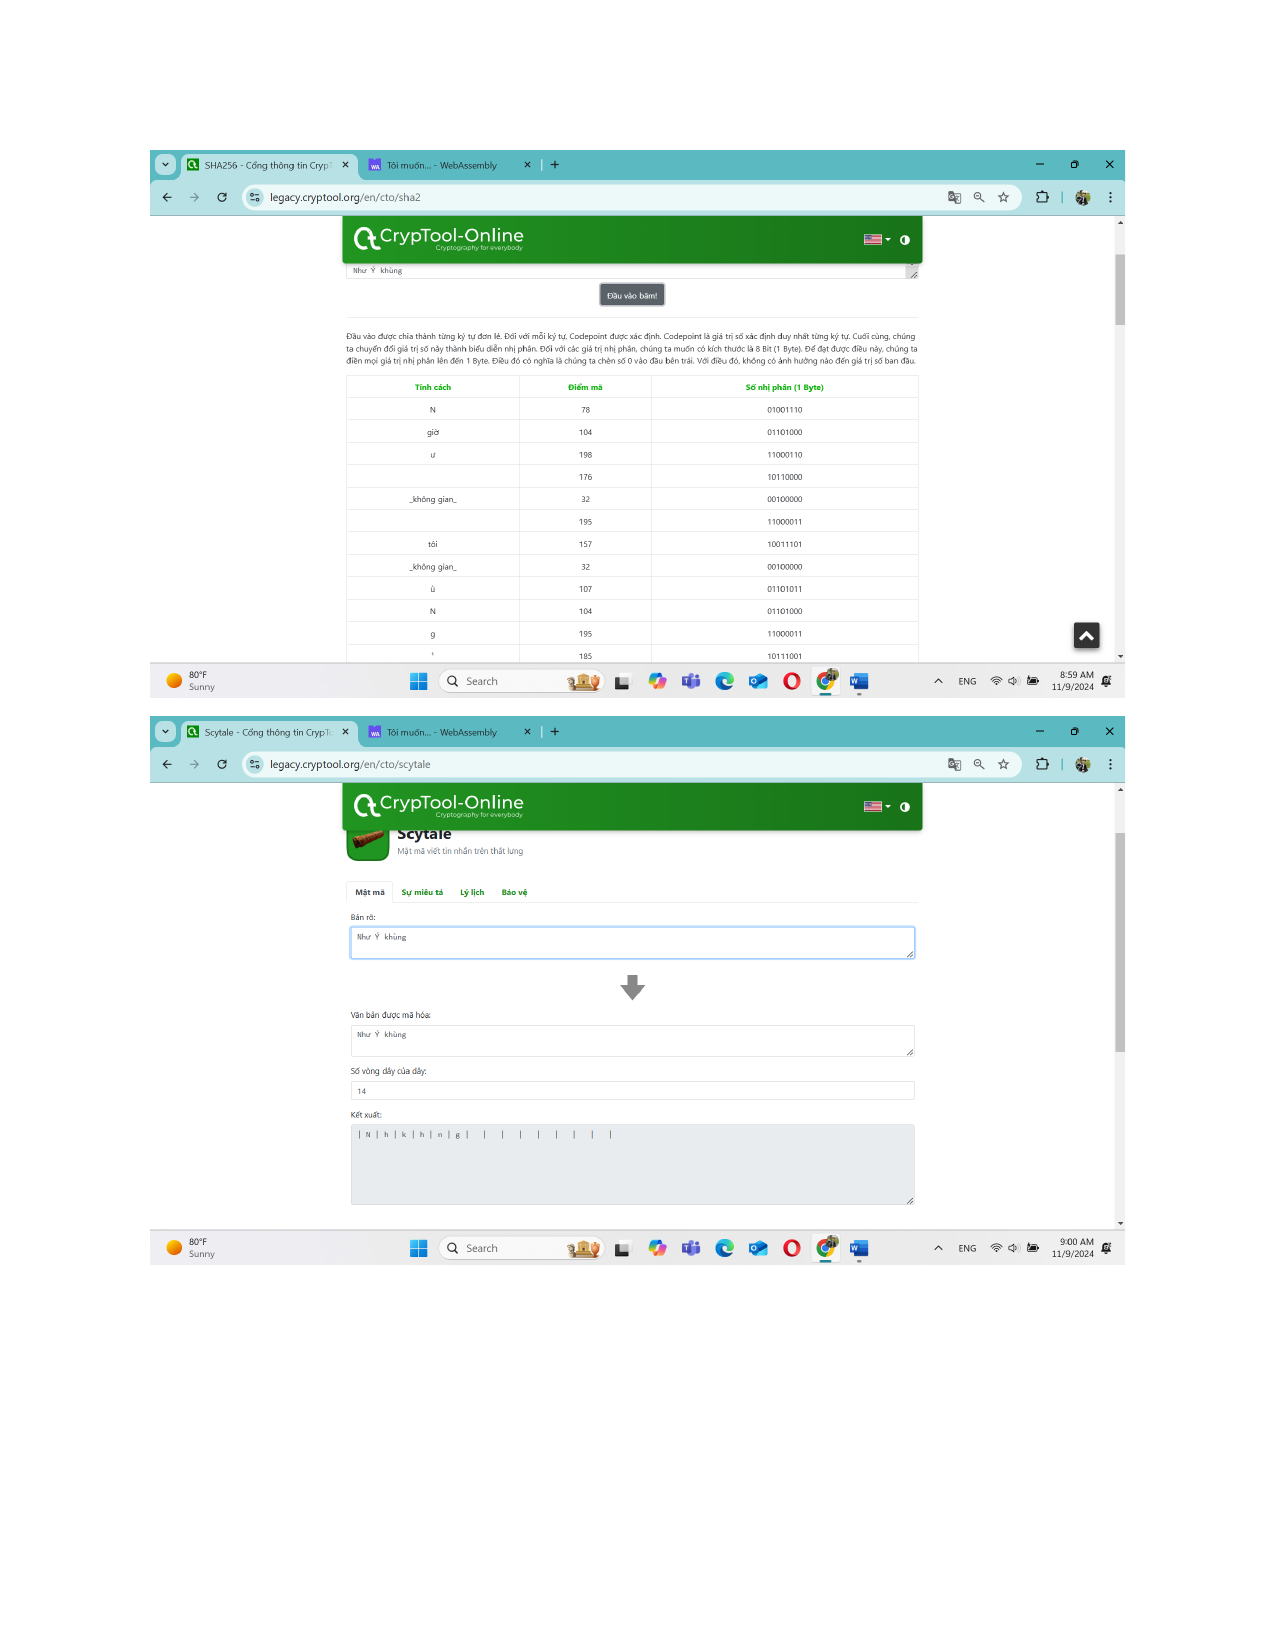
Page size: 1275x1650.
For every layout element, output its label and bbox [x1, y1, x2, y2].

picture [150, 150, 1125, 698]
picture [150, 716, 1125, 1265]
